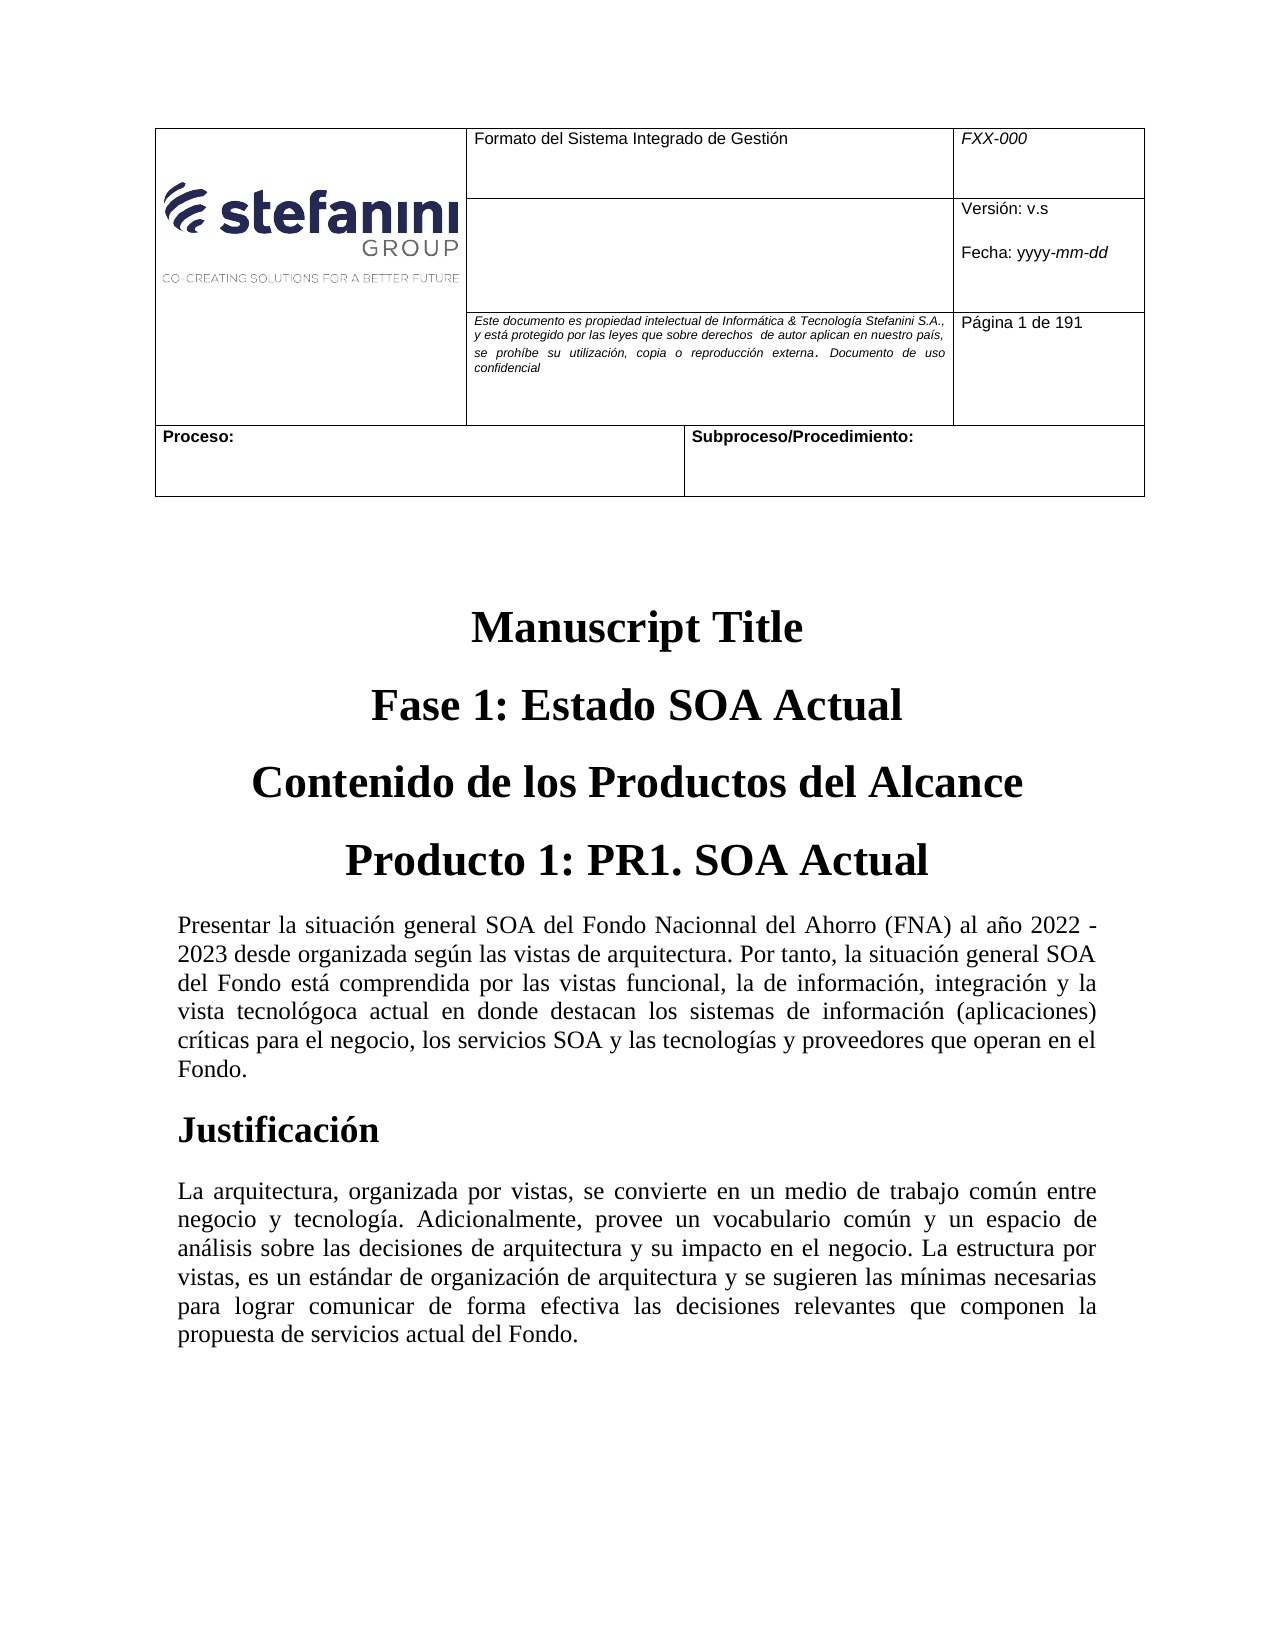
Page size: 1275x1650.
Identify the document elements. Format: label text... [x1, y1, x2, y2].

title Manuscript Title [177, 599, 1098, 652]
text La arquitectura, organizada por vistas, se convierte en un medio de trabajo común entre negocio y tecnología. Adicionalmente, provee un vocabulario común y un espacio de análisis sobre las decisiones de arquitectura y su impacto en el negocio. La estructura por vistas, es un estándar de organización de arquitectura y se sugieren las mínimas necesarias para lograr comunicar de forma efectiva las decisiones relevantes que componen la propuesta de servicios actual del Fondo. [177, 1176, 1098, 1348]
subtitle Fase 1: Estado SOA Actual [177, 677, 1098, 730]
subtitle Contenido de los Productos del Alcance [177, 755, 1098, 807]
picture [162, 182, 460, 286]
subtitle Producto 1: PR1. SOA Actual [177, 832, 1098, 885]
text Presentar la situación general SOA del Fondo Nacionnal del Ahorro (FNA) al año 2022 - 2023 desde organizada según las vistas de arquitectura. Por tanto, la situación general SOA del Fondo está comprendida por las vistas funcional, la de información, integración y la vista tecnológoca actual en donde destacan los sistemas de información (aplicaciones) críticas para el negocio, los servicios SOA y las tecnologías y proveedores que operan en el Fondo. [177, 910, 1098, 1083]
subtitle Justificación [177, 1108, 1098, 1151]
